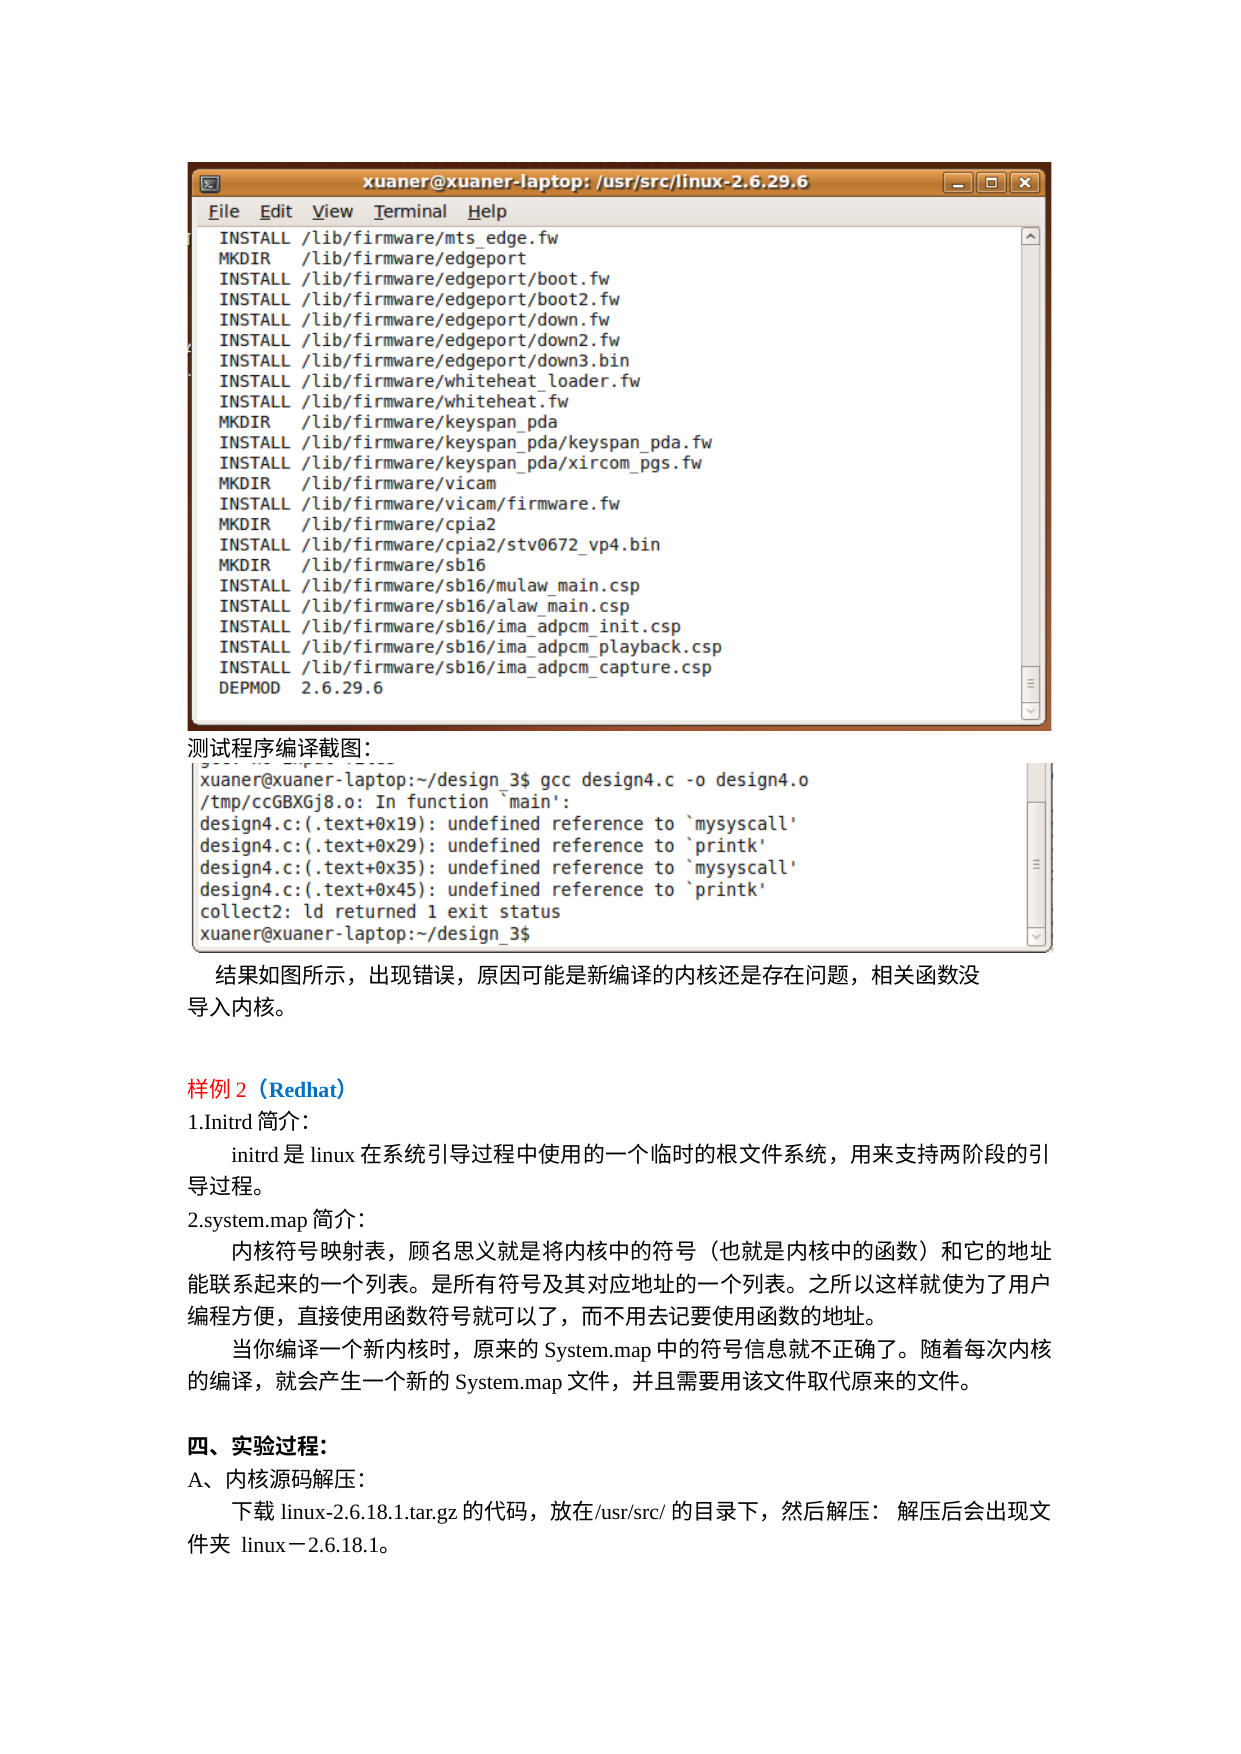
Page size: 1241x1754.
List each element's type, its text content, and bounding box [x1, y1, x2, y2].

picture [187, 763, 1054, 953]
text 测试程序编译截图： [187, 731, 1053, 763]
text 1.Initrd简介： [187, 1104, 1053, 1136]
text A、内核源码解压： [187, 1461, 1053, 1494]
picture [187, 162, 1052, 731]
text initrd是linux在系统引导过程中使用的一个临时的根文件系统，用来支持两阶段的引导过程。 [187, 1136, 1053, 1201]
text 内核符号映射表，顾名思义就是将内核中的符号（也就是内核中的函数）和它的地址能联系起来的一个列表。是所有符号及其对应地址的一个列表。之所以这样就使为了用户编程方便，直接使用函数符号就可以了，而不用去记要使用函数的地址。 [187, 1234, 1053, 1331]
text 四、实验过程： [187, 1429, 1053, 1461]
text 当你编译一个新内核时，原来的System.map中的符号信息就不正确了。随着每次内核的编译，就会产生一个新的 System.map文件，并且需要用该文件取代原来的文件。 [187, 1331, 1053, 1396]
text 下载 linux-.1.tar.gz的代码，放在/usr/src/ 的目录下，然后解压： 解压后会出现文件夹 linux－.1。 [187, 1494, 1053, 1559]
text 2.system.map简介： [187, 1201, 1053, 1234]
text 样例2（Redhat） [187, 1072, 998, 1104]
text 结果如图所示，出现错误，原因可能是新编译的内核还是存在问题，相关函数没导入内核。 [187, 958, 998, 1022]
